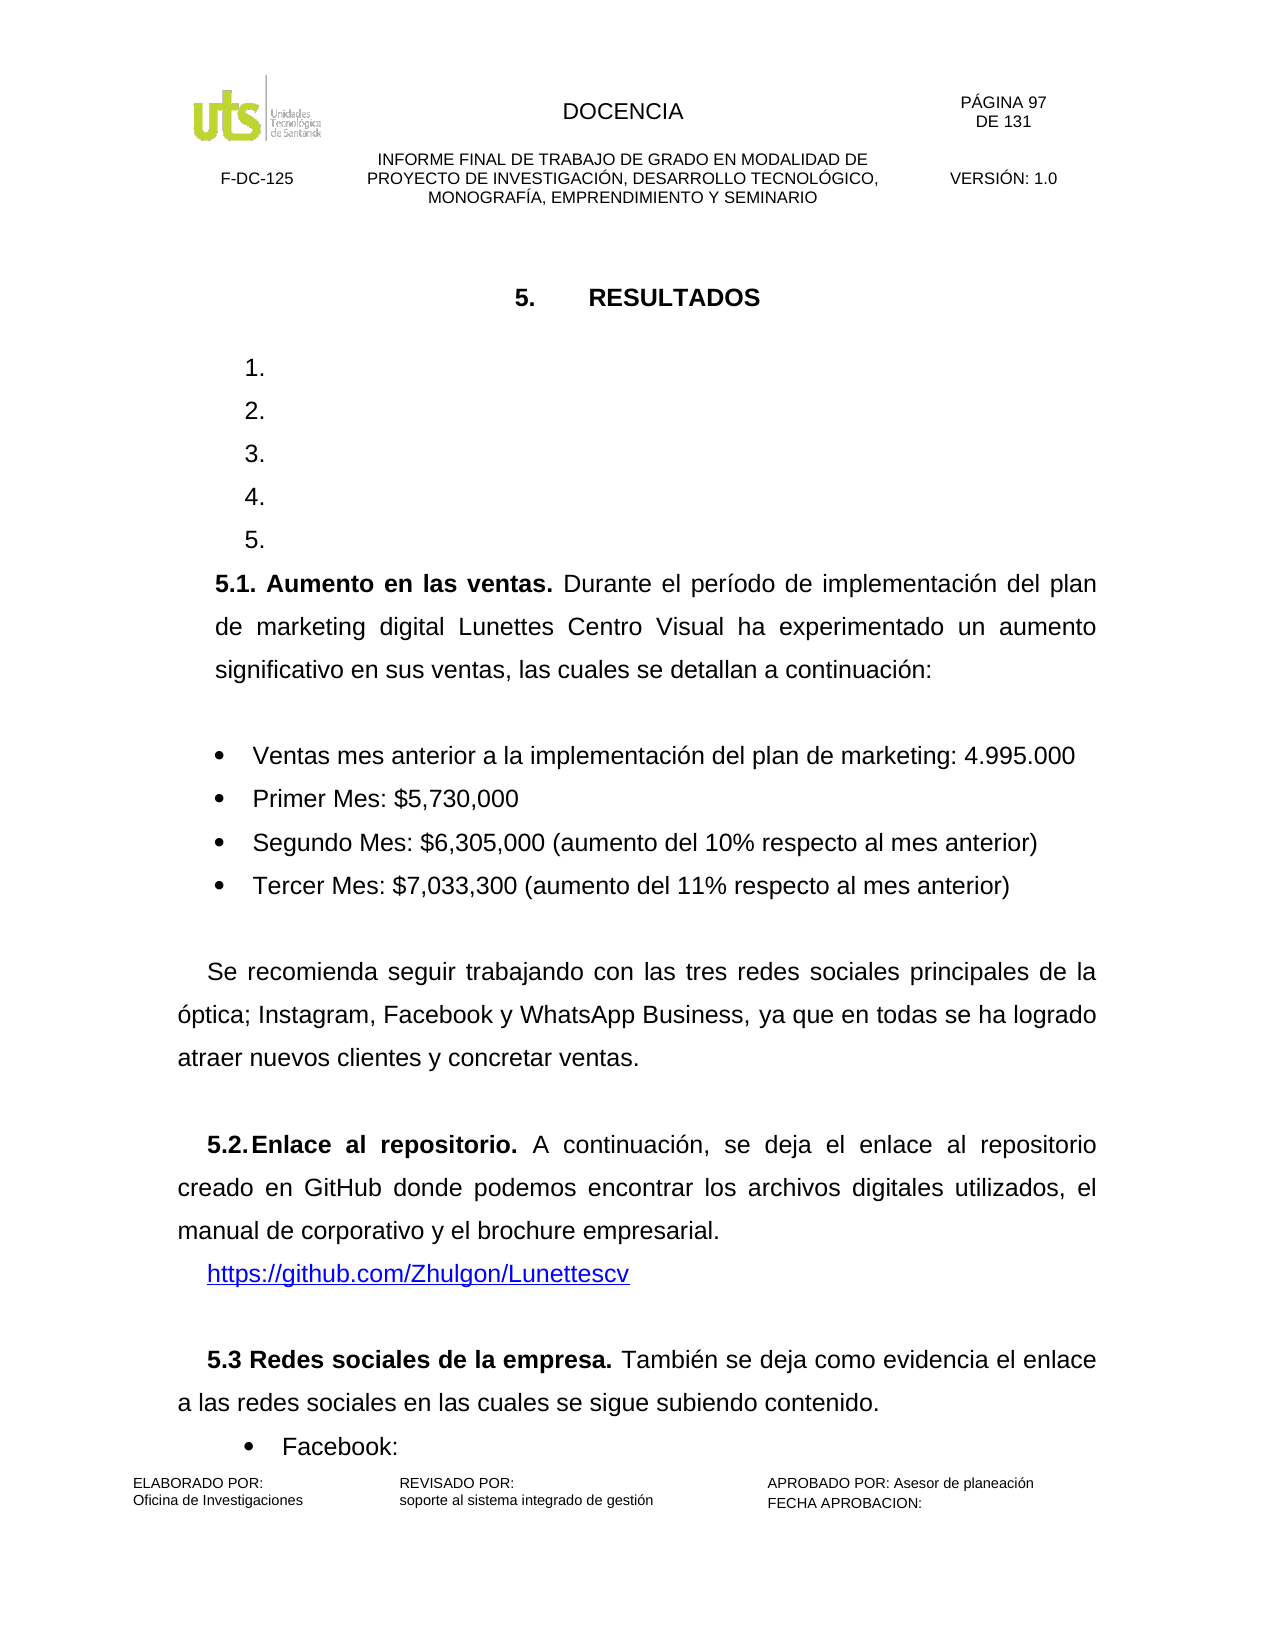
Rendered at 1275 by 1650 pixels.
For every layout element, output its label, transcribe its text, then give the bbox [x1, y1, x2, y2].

list Ventas mes anterior a la implementación del plan de marketing: 4.995.000 [215, 741, 1098, 770]
text 5.1. Aumento en las ventas. Durante el período de implementación del plan de marketing digital Lunettes Centro Visual ha experimentado un aumento significativo en sus ventas, las cuales se detallan a continuación: [215, 568, 1098, 683]
text Se recomienda seguir trabajando con las tres redes sociales principales de la óptica; Instagram, Facebook y WhatsApp Business, ya que en todas se ha logrado atraer nuevos clientes y concretar ventas. [177, 957, 1098, 1072]
text 5.2. Enlace al repositorio. A continuación, se deja el enlace al repositorio creado en GitHub donde podemos encontrar los archivos digitales utilizados, el manual de corporativo y el brochure empresarial. [177, 1129, 1098, 1244]
list Segundo Mes: $6,305,000 (aumento del 10% respecto al mes anterior) [215, 827, 1098, 856]
picture [192, 75, 321, 149]
list Facebook: [244, 1431, 1098, 1460]
list Tercer Mes: $7,033,300 (aumento del 11% respecto al mes anterior) [215, 871, 1098, 899]
text https://github.com/Zhulgon/Lunettescv [177, 1259, 1098, 1288]
subtitle RESULTADOS [177, 283, 1098, 312]
list Primer Mes: $5,730,000 [215, 784, 1098, 813]
text 5.3 Redes sociales de la empresa. También se deja como evidencia el enlace a las redes sociales en las cuales se sigue subiendo contenido. [177, 1345, 1098, 1417]
